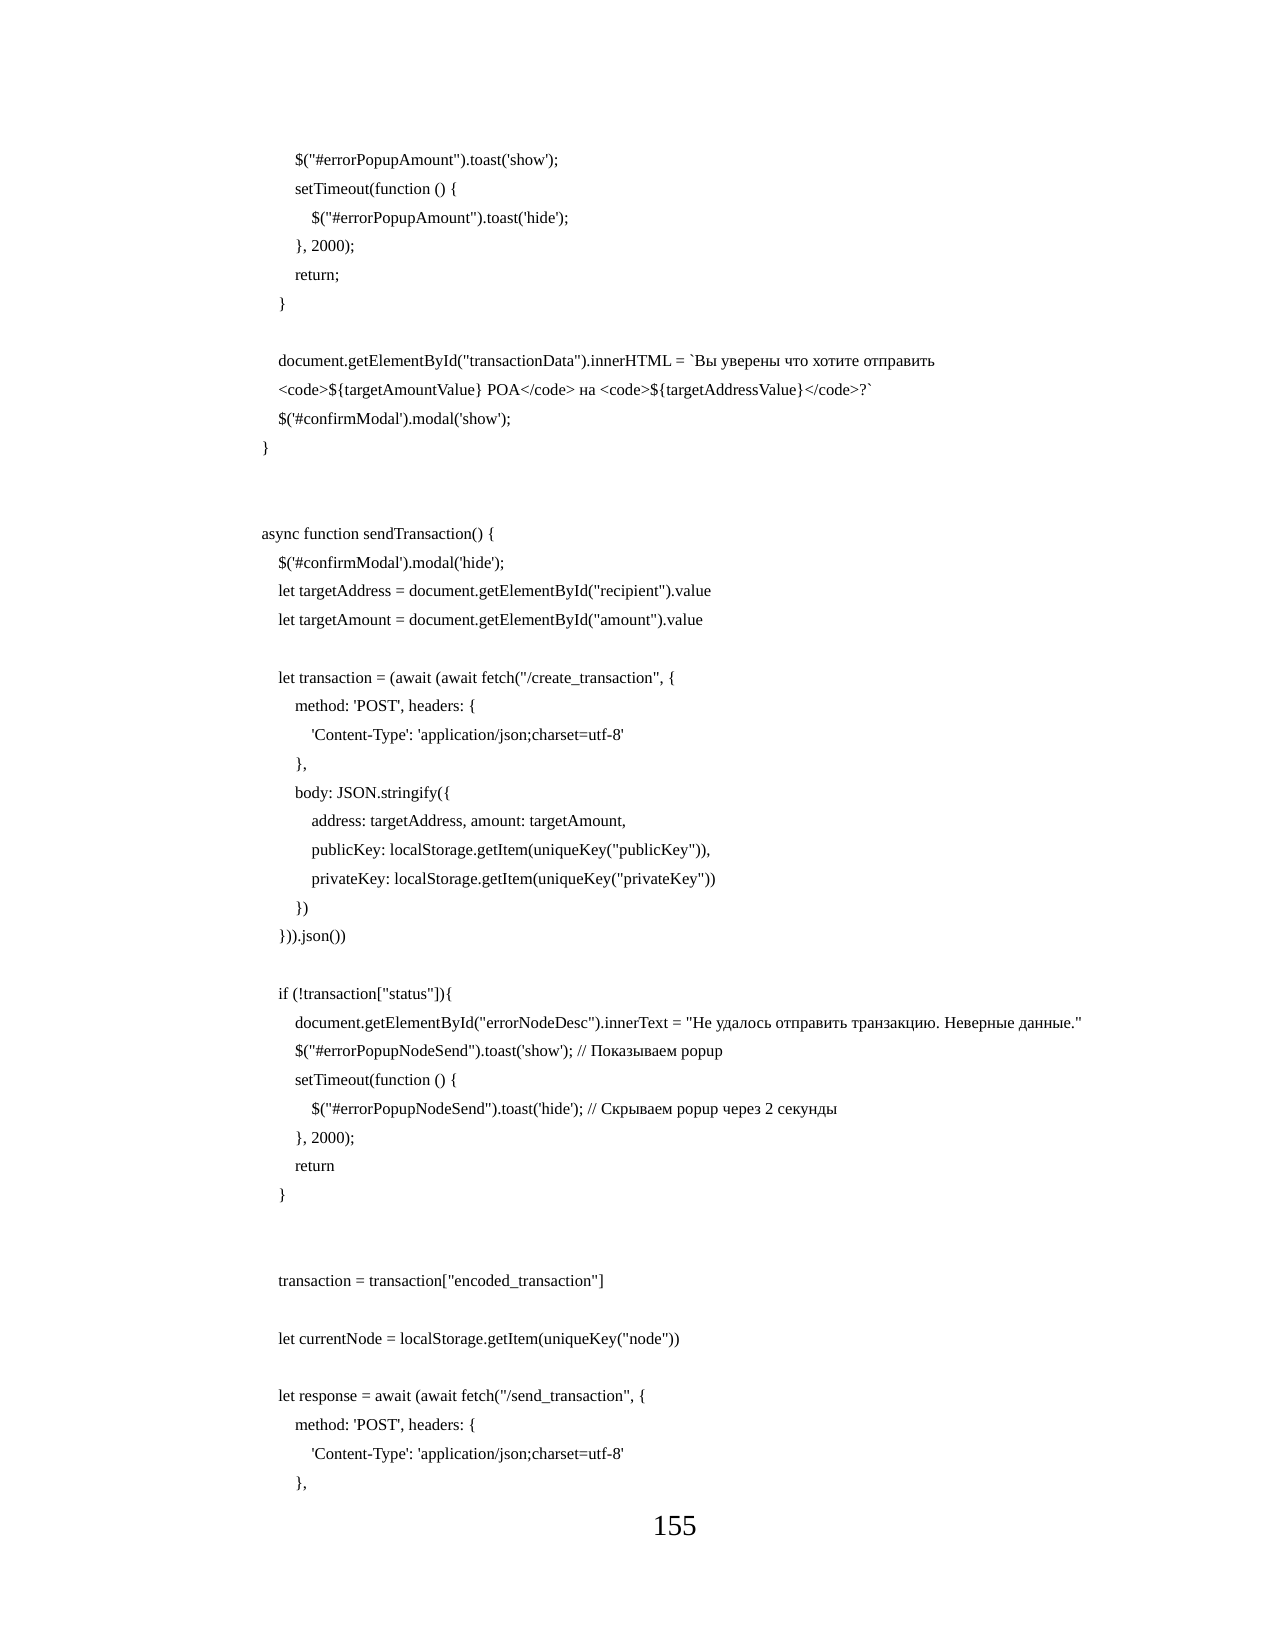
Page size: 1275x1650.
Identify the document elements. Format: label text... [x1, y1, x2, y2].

list transaction = transaction["encoded_transaction"] [261, 1271, 1125, 1290]
list $("#errorPopupNodeSend").toast('hide'); // Скрываем popup через 2 секунды [261, 1099, 1125, 1118]
list } [261, 294, 1125, 313]
list $("#errorPopupAmount").toast('hide'); [261, 207, 1125, 227]
list }) [261, 897, 1125, 917]
list })).json()) [261, 926, 1125, 945]
list let currentNode = localStorage.getItem(uniqueKey("node")) [261, 1329, 1125, 1348]
list method: 'POST', headers: { [261, 1415, 1125, 1434]
list <code>${targetAmountValue} POA</code> на <code>${targetAddressValue}</code>?` [261, 380, 1125, 399]
list document.getElementById("transactionData").innerHTML = `Вы уверены что хотите отправить [261, 351, 1125, 370]
list } [261, 437, 1125, 457]
list }, [261, 754, 1125, 773]
list document.getElementById("errorNodeDesc").innerText = "Не удалось отправить транзакцию. Неверные данные." [261, 1012, 1125, 1032]
list }, [261, 1472, 1125, 1492]
list address: targetAddress, amount: targetAmount, [261, 811, 1125, 830]
list return [261, 1156, 1125, 1175]
list privateKey: localStorage.getItem(uniqueKey("privateKey")) [261, 869, 1125, 888]
list setTimeout(function () { [261, 179, 1125, 198]
list let response = await (await fetch("/send_transaction", { [261, 1386, 1125, 1405]
list $("#errorPopupNodeSend").toast('show'); // Показываем popup [261, 1041, 1125, 1060]
list let transaction = (await (await fetch("/create_transaction", { [261, 667, 1125, 687]
list method: 'POST', headers: { [261, 696, 1125, 715]
list publicKey: localStorage.getItem(uniqueKey("publicKey")), [261, 840, 1125, 859]
list }, 2000); [261, 1127, 1125, 1147]
list return; [261, 265, 1125, 284]
list async function sendTransaction() { [261, 524, 1125, 543]
list body: JSON.stringify({ [261, 782, 1125, 802]
list if (!transaction["status"]){ [261, 984, 1125, 1003]
list 'Content-Type': 'application/json;charset=utf-8' [261, 725, 1125, 744]
list 'Content-Type': 'application/json;charset=utf-8' [261, 1444, 1125, 1463]
list $('#confirmModal').modal('show'); [261, 409, 1125, 428]
list setTimeout(function () { [261, 1070, 1125, 1089]
list }, 2000); [261, 236, 1125, 255]
list $("#errorPopupAmount").toast('show'); [261, 150, 1125, 169]
list let targetAddress = document.getElementById("recipient").value [261, 581, 1125, 600]
list $('#confirmModal').modal('hide'); [261, 552, 1125, 572]
list } [261, 1185, 1125, 1204]
list let targetAmount = document.getElementById("amount").value [261, 610, 1125, 629]
